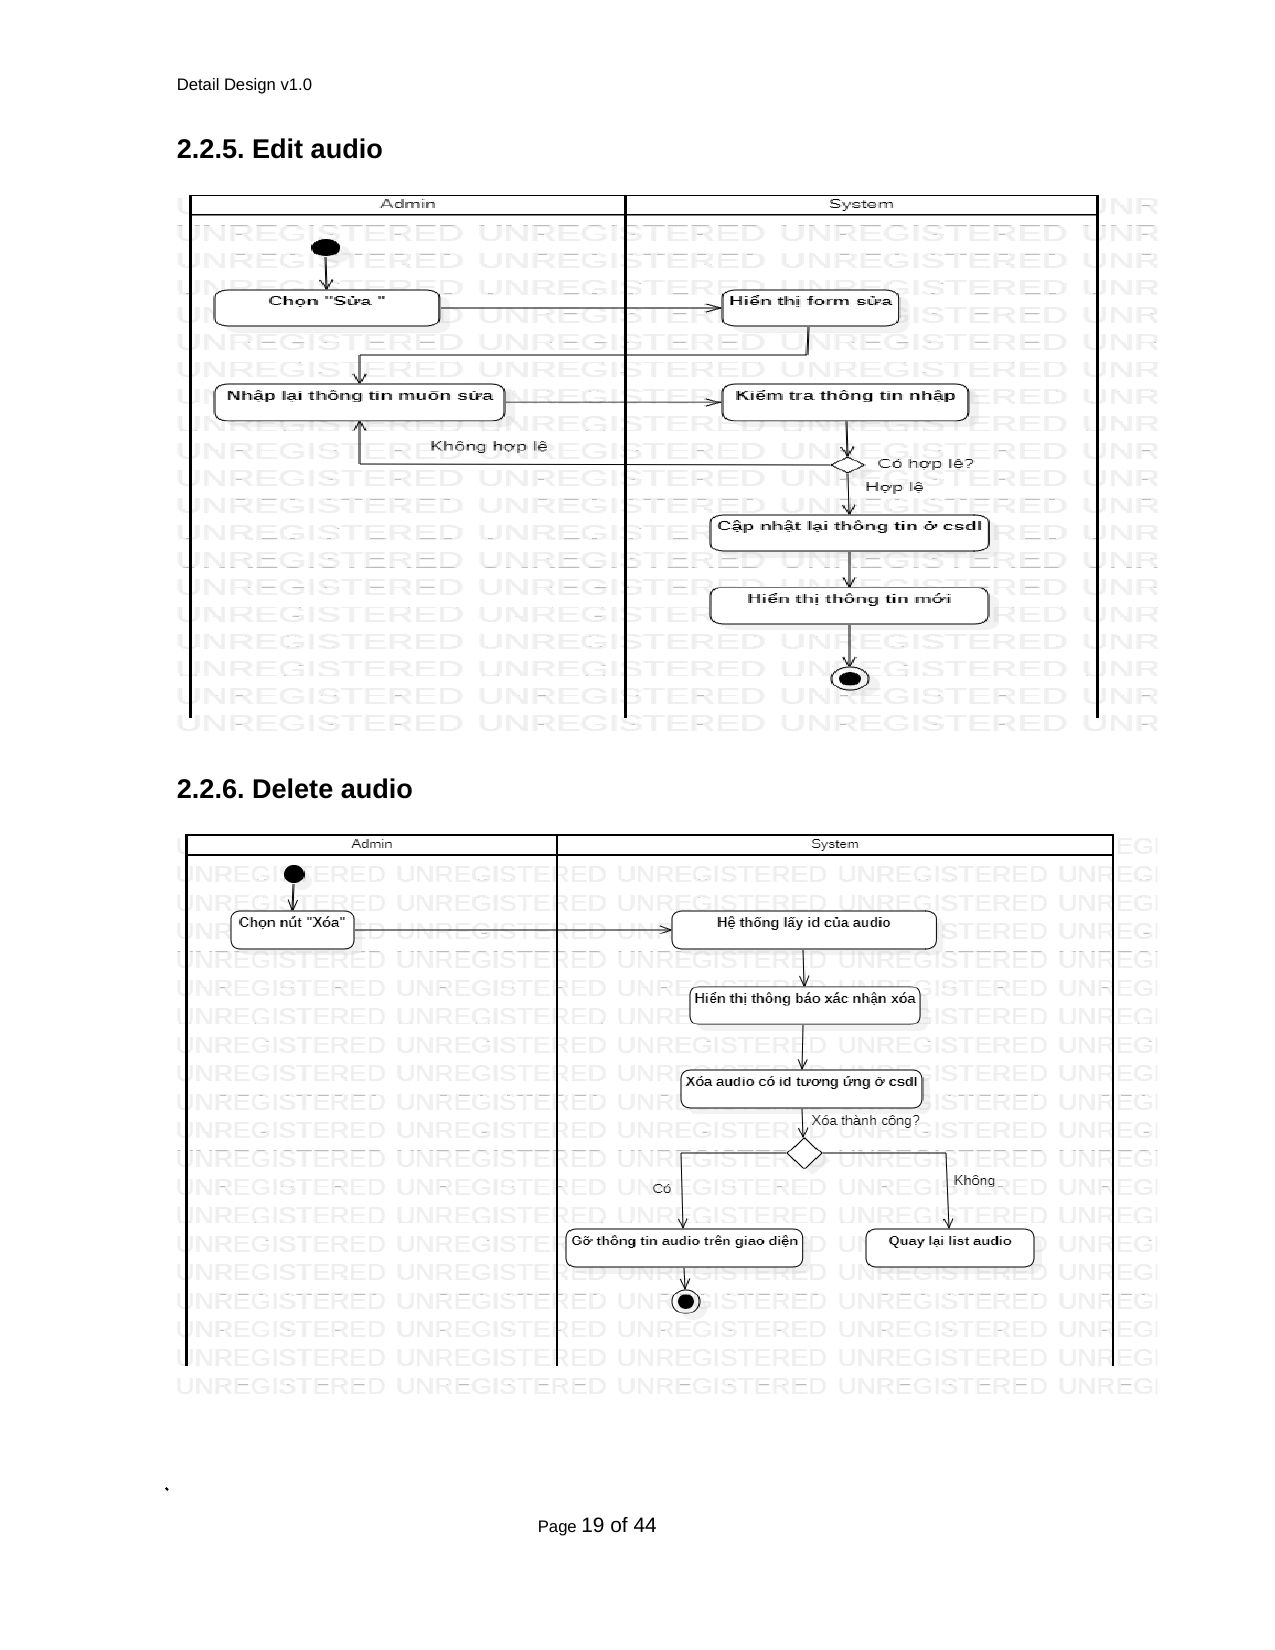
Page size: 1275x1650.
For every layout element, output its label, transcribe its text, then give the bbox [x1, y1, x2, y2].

picture [176, 186, 1158, 754]
subtitle Delete audio [147, 773, 1128, 804]
subtitle Edit audio [147, 133, 1128, 164]
picture [176, 826, 1158, 1403]
